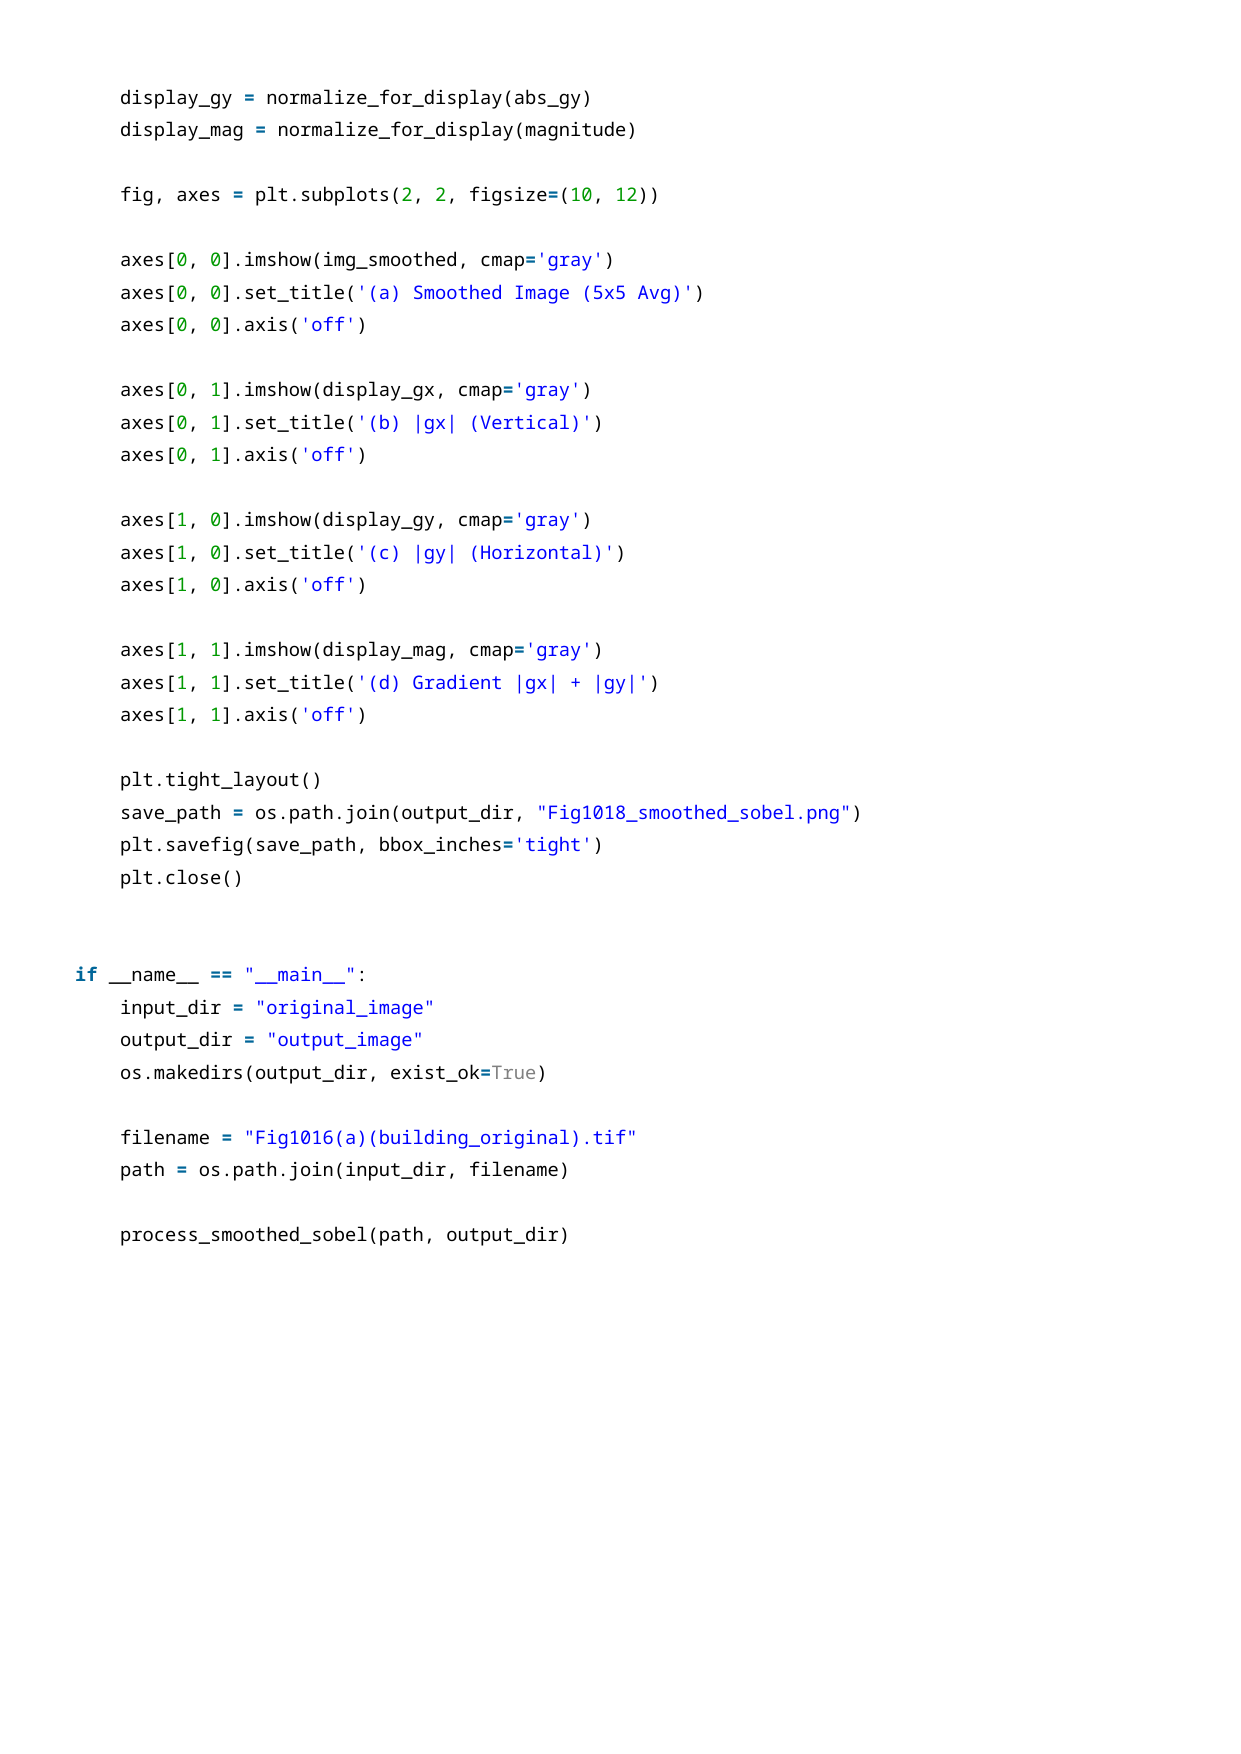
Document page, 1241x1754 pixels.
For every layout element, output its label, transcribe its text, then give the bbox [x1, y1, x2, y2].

text axes[0, 0].axis('off') [75, 308, 1165, 341]
text input_dir = "original_image" [75, 991, 1165, 1023]
text axes[1, 1].axis('off') [75, 698, 1165, 731]
text plt.tight_layout() [75, 763, 1165, 796]
text axes[0, 1].axis('off') [75, 438, 1165, 471]
text filename = "Fig1016(a)(building_original).tif" [75, 1121, 1165, 1153]
text plt.savefig(save_path, bbox_inches='tight') [75, 828, 1165, 861]
text display_gy = normalize_for_display(abs_gy) [75, 81, 1165, 113]
text process_smoothed_sobel(path, output_dir) [75, 1218, 1165, 1251]
text save_path = os.path.join(output_dir, "Fig1018_smoothed_sobel.png") [75, 796, 1165, 828]
text axes[1, 0].imshow(display_gy, cmap='gray') [75, 503, 1165, 536]
text axes[1, 1].imshow(display_mag, cmap='gray') [75, 633, 1165, 666]
text fig, axes = plt.subplots(2, 2, figsize=(10, 12)) [75, 178, 1165, 211]
text if __name__ == "__main__": [75, 958, 1165, 991]
text axes[1, 1].set_title('(d) Gradient |gx| + |gy|') [75, 666, 1165, 698]
text axes[0, 0].set_title('(a) Smoothed Image (5x5 Avg)') [75, 276, 1165, 308]
text axes[1, 0].axis('off') [75, 568, 1165, 601]
text plt.close() [75, 861, 1165, 893]
text display_mag = normalize_for_display(magnitude) [75, 113, 1165, 146]
text axes[0, 1].set_title('(b) |gx| (Vertical)') [75, 406, 1165, 438]
text os.makedirs(output_dir, exist_ok=True) [75, 1056, 1165, 1088]
text axes[1, 0].set_title('(c) |gy| (Horizontal)') [75, 536, 1165, 568]
text axes[0, 0].imshow(img_smoothed, cmap='gray') [75, 243, 1165, 276]
text output_dir = "output_image" [75, 1023, 1165, 1056]
text path = os.path.join(input_dir, filename) [75, 1153, 1165, 1186]
text axes[0, 1].imshow(display_gx, cmap='gray') [75, 373, 1165, 406]
